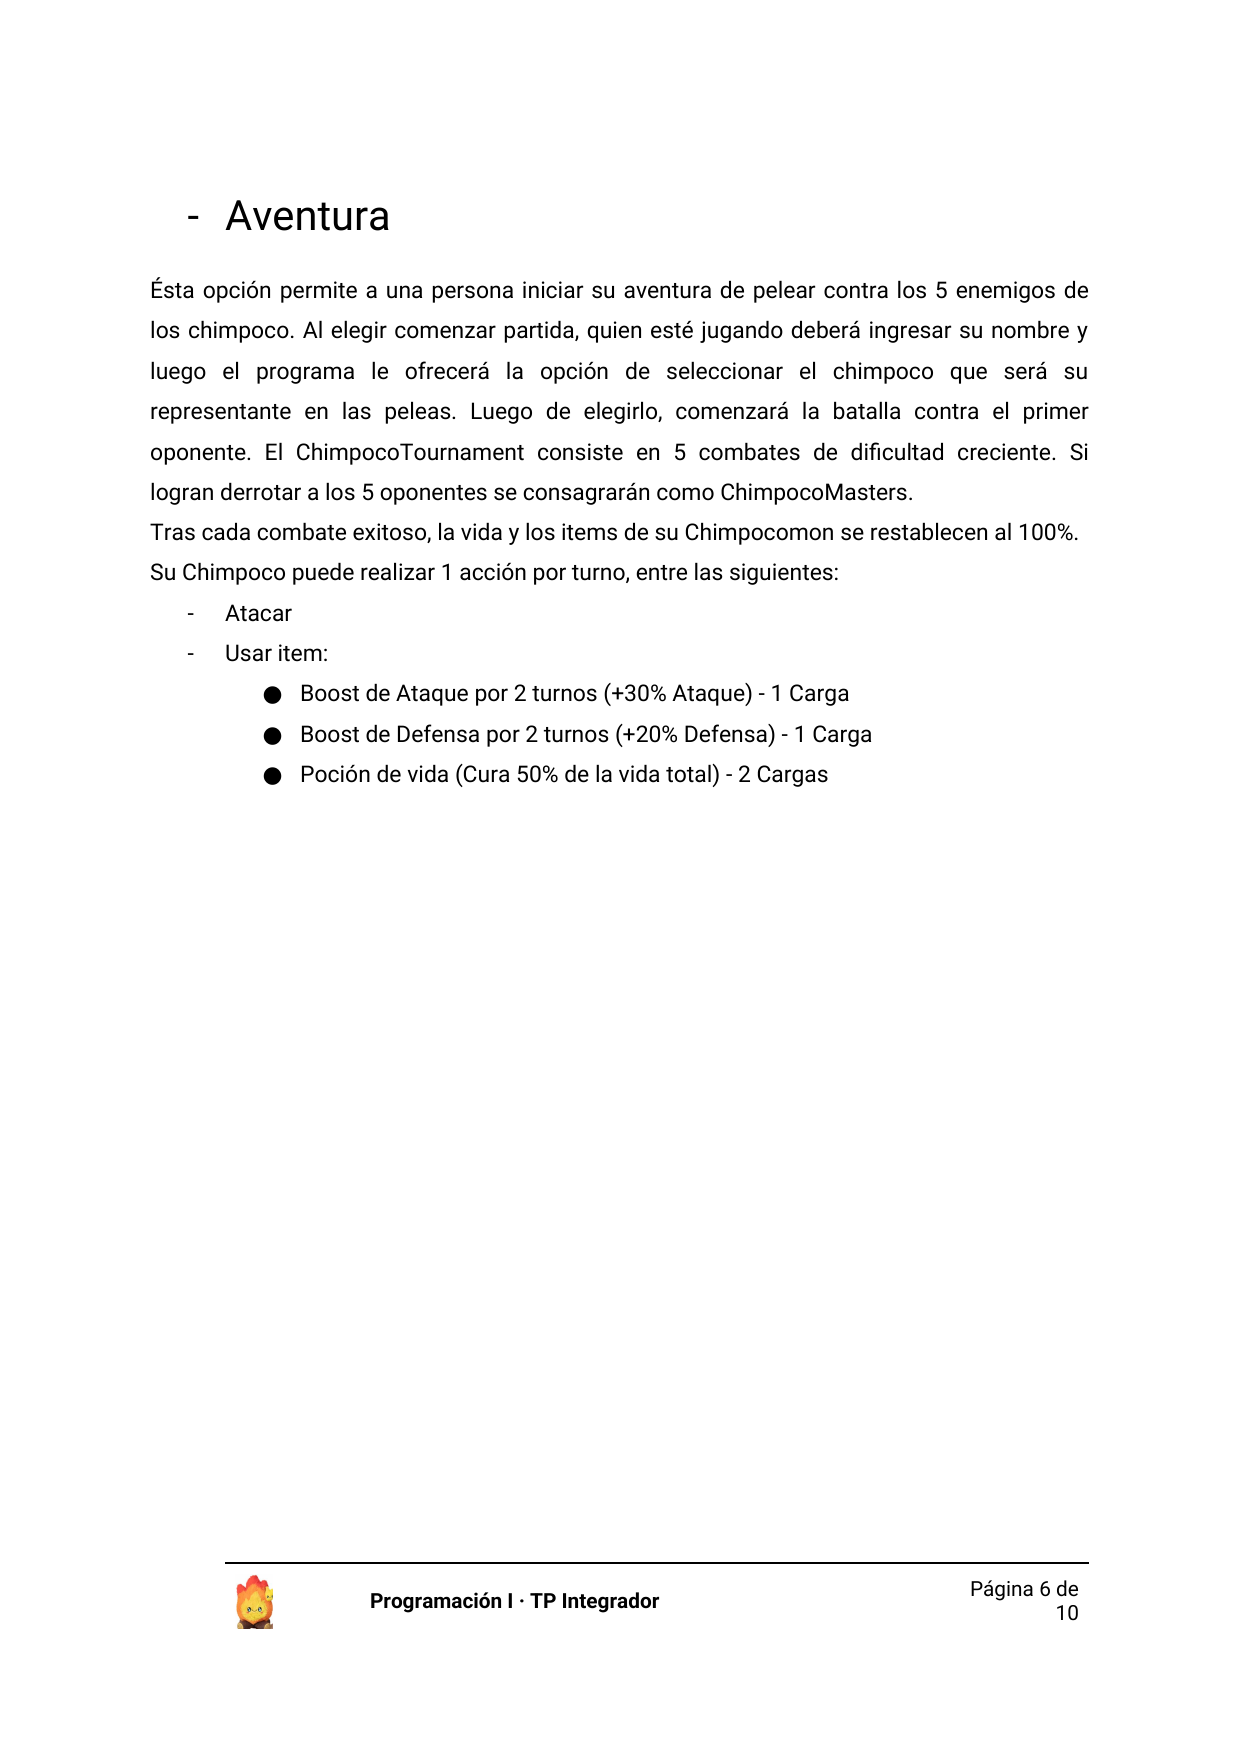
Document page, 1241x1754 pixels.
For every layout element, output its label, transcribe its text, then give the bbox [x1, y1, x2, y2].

list Boost de Ataque por 2 turnos (+30% Ataque) - 1 Carga [262, 681, 1090, 707]
text Ésta opción permite a una persona iniciar su aventura de pelear contra los 5 enemigos de los chimpoco. Al elegir comenzar partida, quien esté jugando deberá ingresar su nombre y luego el programa le ofrecerá la opción de seleccionar el chimpoco que será su representante en las peleas. Luego de elegirlo, comenzará la batalla contra el primer oponente. El ChimpocoTournament consiste en 5 combates de dificultad creciente. Si logran derrotar a los 5 oponentes se consagrarán como ChimpocoMasters. [150, 277, 1090, 506]
text Tras cada combate exitoso, la vida y los items de su Chimpocomon se restablecen al 100%. [150, 519, 1090, 546]
picture [235, 1574, 273, 1629]
text Su Chimpoco puede realizar 1 acción por turno, entre las siguientes: [150, 559, 1090, 586]
subtitle Aventura [187, 192, 1090, 241]
list Boost de Defensa por 2 turnos (+20% Defensa) - 1 Carga [262, 721, 1090, 748]
list Usar item: [187, 640, 1090, 667]
list Atacar [187, 600, 1090, 627]
list Poción de vida (Cura 50% de la vida total) - 2 Cargas [262, 761, 1090, 788]
